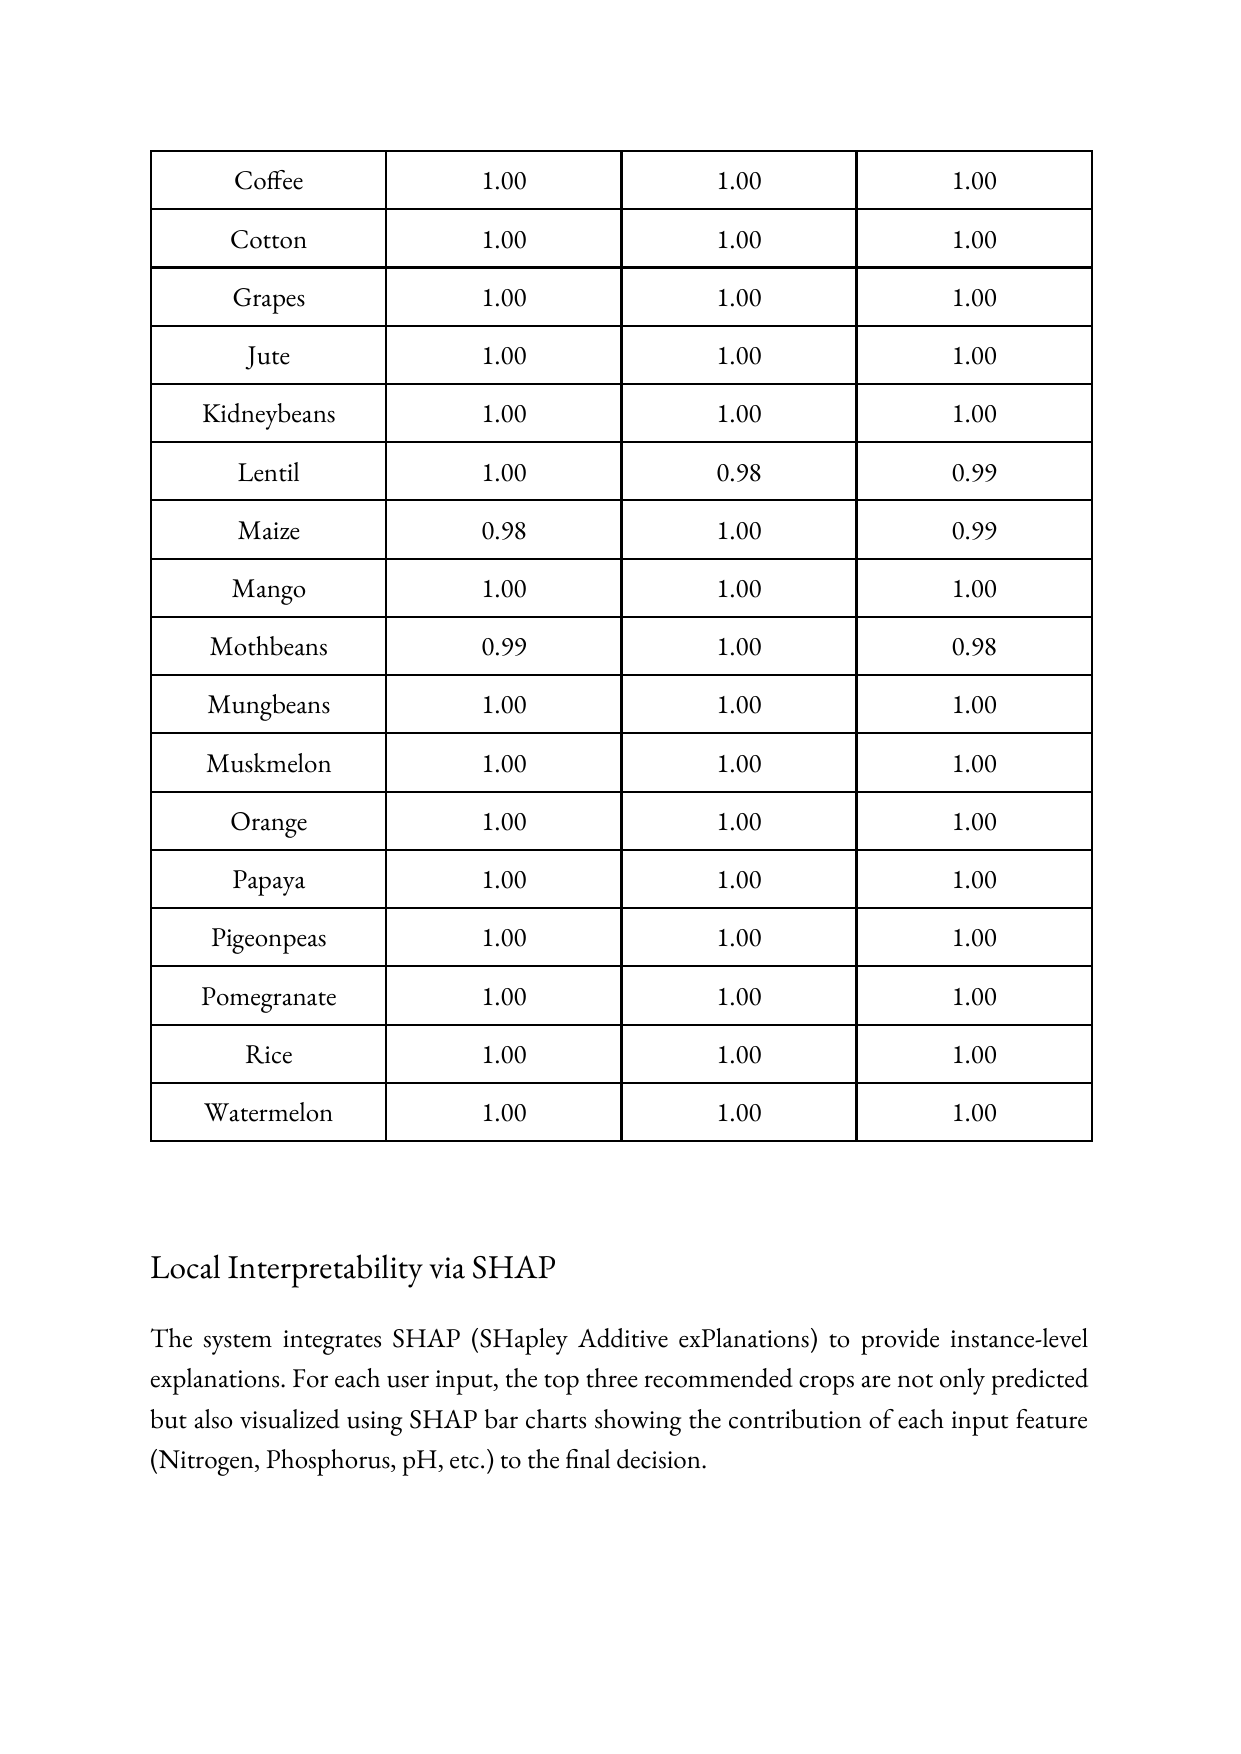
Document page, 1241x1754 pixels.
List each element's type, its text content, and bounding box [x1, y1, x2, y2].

table_cell 0.99 [858, 443, 1091, 499]
table_cell Orange [152, 793, 385, 849]
table_cell Muskmelon [152, 734, 385, 791]
table_cell Mothbeans [152, 618, 385, 674]
table_cell 1.00 [387, 909, 620, 965]
table_cell 1.00 [623, 618, 855, 674]
table_cell 1.00 [387, 1026, 620, 1082]
table_cell 1.00 [623, 967, 855, 1023]
table_cell 1.00 [387, 967, 620, 1023]
text The system integrates SHAP (SHapley Additive exPlanations) to provide instance-level explanations. For each user input, the top three recommended crops are not only predicted but also visualized using SHAP bar charts showing the contribution of each input feature (Nitrogen, Phosphorus, pH, etc.) to the final decision. [150, 1320, 1090, 1477]
table_cell 1.00 [623, 210, 855, 266]
table_cell 1.00 [623, 327, 855, 383]
table_cell 0.98 [858, 618, 1091, 674]
table_cell 1.00 [623, 734, 855, 791]
table_cell Cotton [152, 210, 385, 266]
table_cell 1.00 [387, 327, 620, 383]
table_cell 1.00 [387, 1084, 620, 1140]
table_cell 1.00 [858, 734, 1091, 791]
table_cell Lentil [152, 443, 385, 499]
table_cell 1.00 [623, 269, 855, 325]
table_cell Maize [152, 501, 385, 558]
table_cell Mango [152, 560, 385, 616]
table_cell 1.00 [623, 1026, 855, 1082]
table_cell 1.00 [858, 327, 1091, 383]
table_cell 1.00 [623, 909, 855, 965]
table_cell Rice [152, 1026, 385, 1082]
table_cell Mungbeans [152, 676, 385, 732]
table_cell 1.00 [387, 793, 620, 849]
table_cell 1.00 [858, 851, 1091, 907]
table_cell 1.00 [858, 1084, 1091, 1140]
table_cell 1.00 [387, 210, 620, 266]
table_cell 1.00 [858, 210, 1091, 266]
table_cell 1.00 [387, 385, 620, 441]
table_cell 1.00 [623, 1084, 855, 1140]
table_cell 1.00 [858, 385, 1091, 441]
table_cell Pomegranate [152, 967, 385, 1023]
table_cell 0.99 [858, 501, 1091, 558]
table_cell 0.98 [623, 443, 855, 499]
table_cell 1.00 [858, 967, 1091, 1023]
table_cell Kidneybeans [152, 385, 385, 441]
table_cell 1.00 [387, 443, 620, 499]
table_cell 1.00 [387, 734, 620, 791]
table_cell 1.00 [623, 676, 855, 732]
table_cell 1.00 [858, 152, 1091, 208]
table_cell Coffee [152, 152, 385, 208]
table_cell 1.00 [623, 501, 855, 558]
table_cell 1.00 [858, 793, 1091, 849]
table_cell Jute [152, 327, 385, 383]
table_cell Pigeonpeas [152, 909, 385, 965]
table_cell 1.00 [387, 851, 620, 907]
table_cell 1.00 [858, 676, 1091, 732]
table_cell 1.00 [858, 909, 1091, 965]
table_cell 1.00 [623, 560, 855, 616]
table_cell 1.00 [858, 560, 1091, 616]
table_cell Watermelon [152, 1084, 385, 1140]
table_cell 0.99 [387, 618, 620, 674]
table_cell Papaya [152, 851, 385, 907]
table_cell 1.00 [858, 1026, 1091, 1082]
table_cell 1.00 [387, 676, 620, 732]
table_cell 1.00 [387, 269, 620, 325]
table_cell 1.00 [623, 385, 855, 441]
table_cell 1.00 [623, 851, 855, 907]
table_cell Grapes [152, 269, 385, 325]
subtitle Local Interpretability via SHAP [150, 1245, 1090, 1288]
table_cell 1.00 [623, 152, 855, 208]
table_cell 0.98 [387, 501, 620, 558]
table_cell 1.00 [623, 793, 855, 849]
table_cell 1.00 [858, 269, 1091, 325]
table_cell 1.00 [387, 152, 620, 208]
table_cell 1.00 [387, 560, 620, 616]
